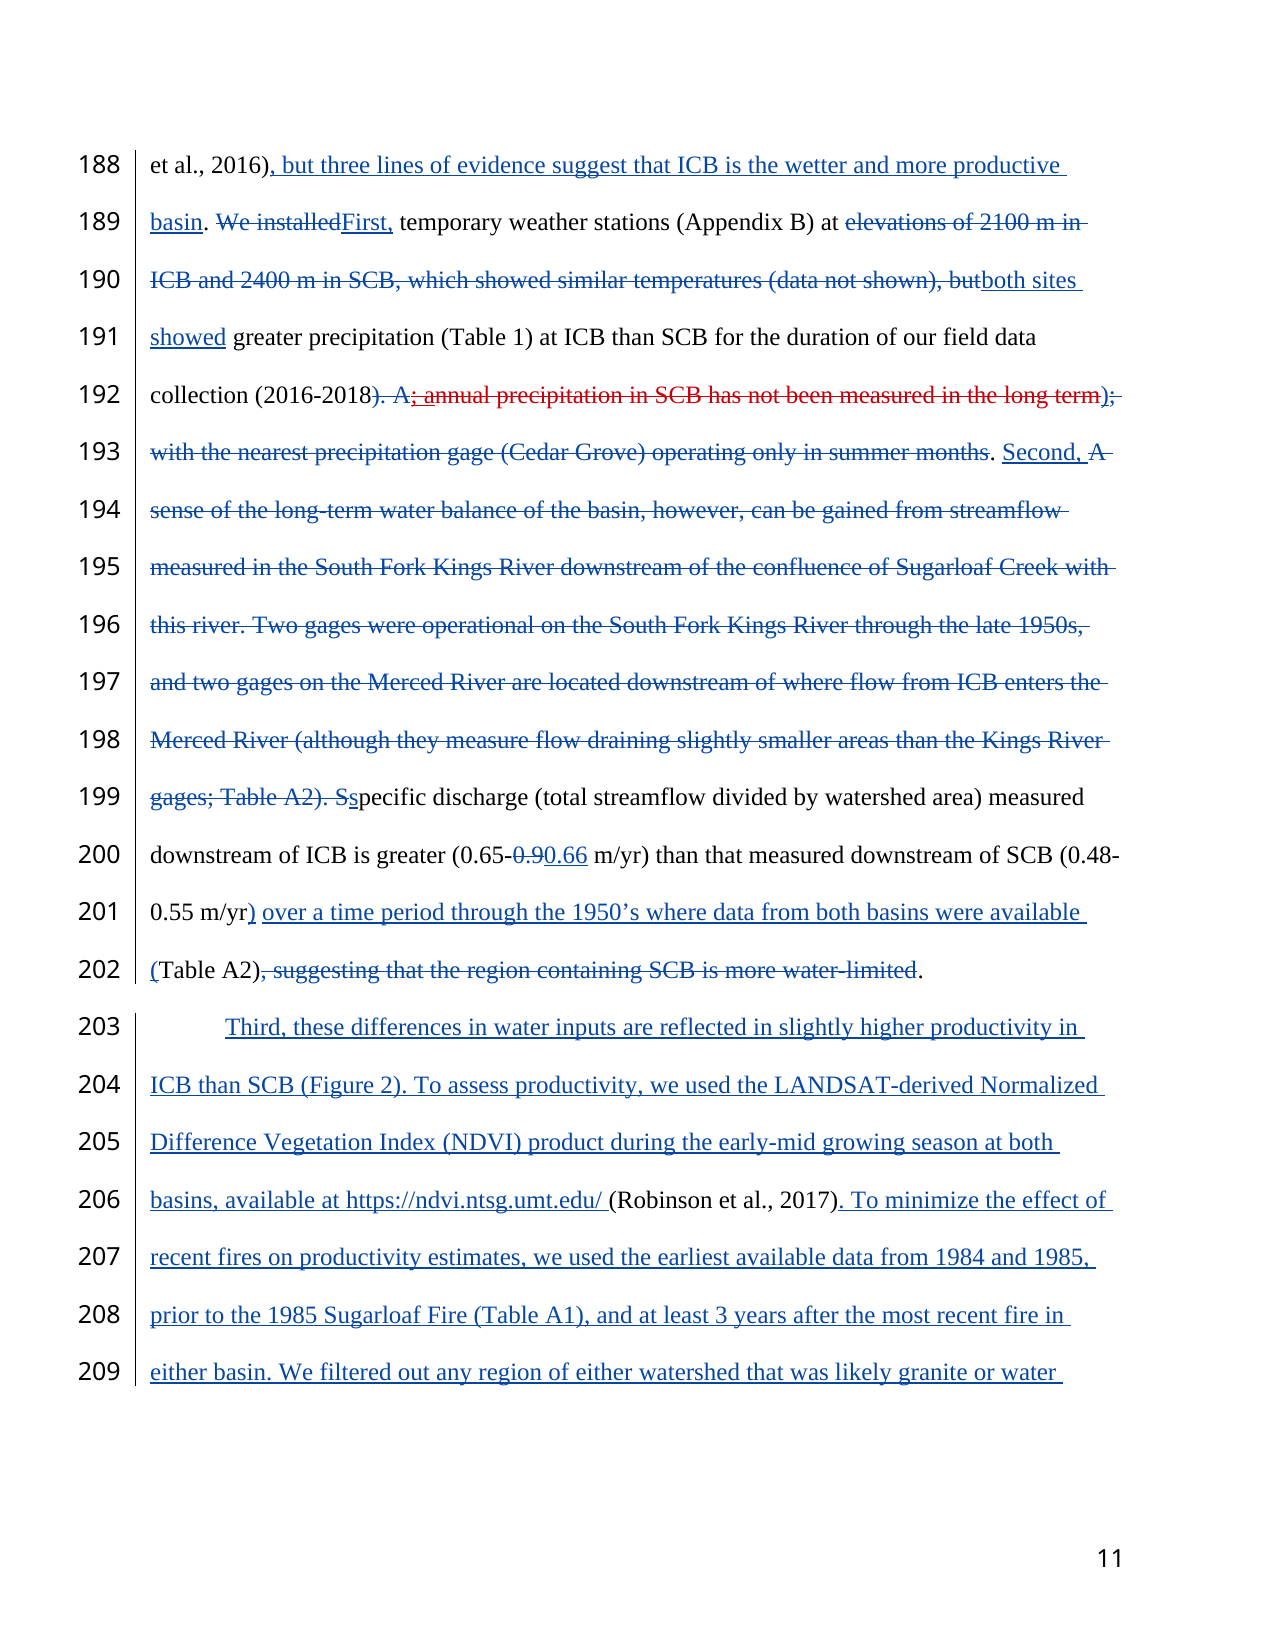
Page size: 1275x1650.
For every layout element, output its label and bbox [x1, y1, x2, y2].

text [150, 1012, 1125, 1386]
text [150, 150, 1125, 984]
